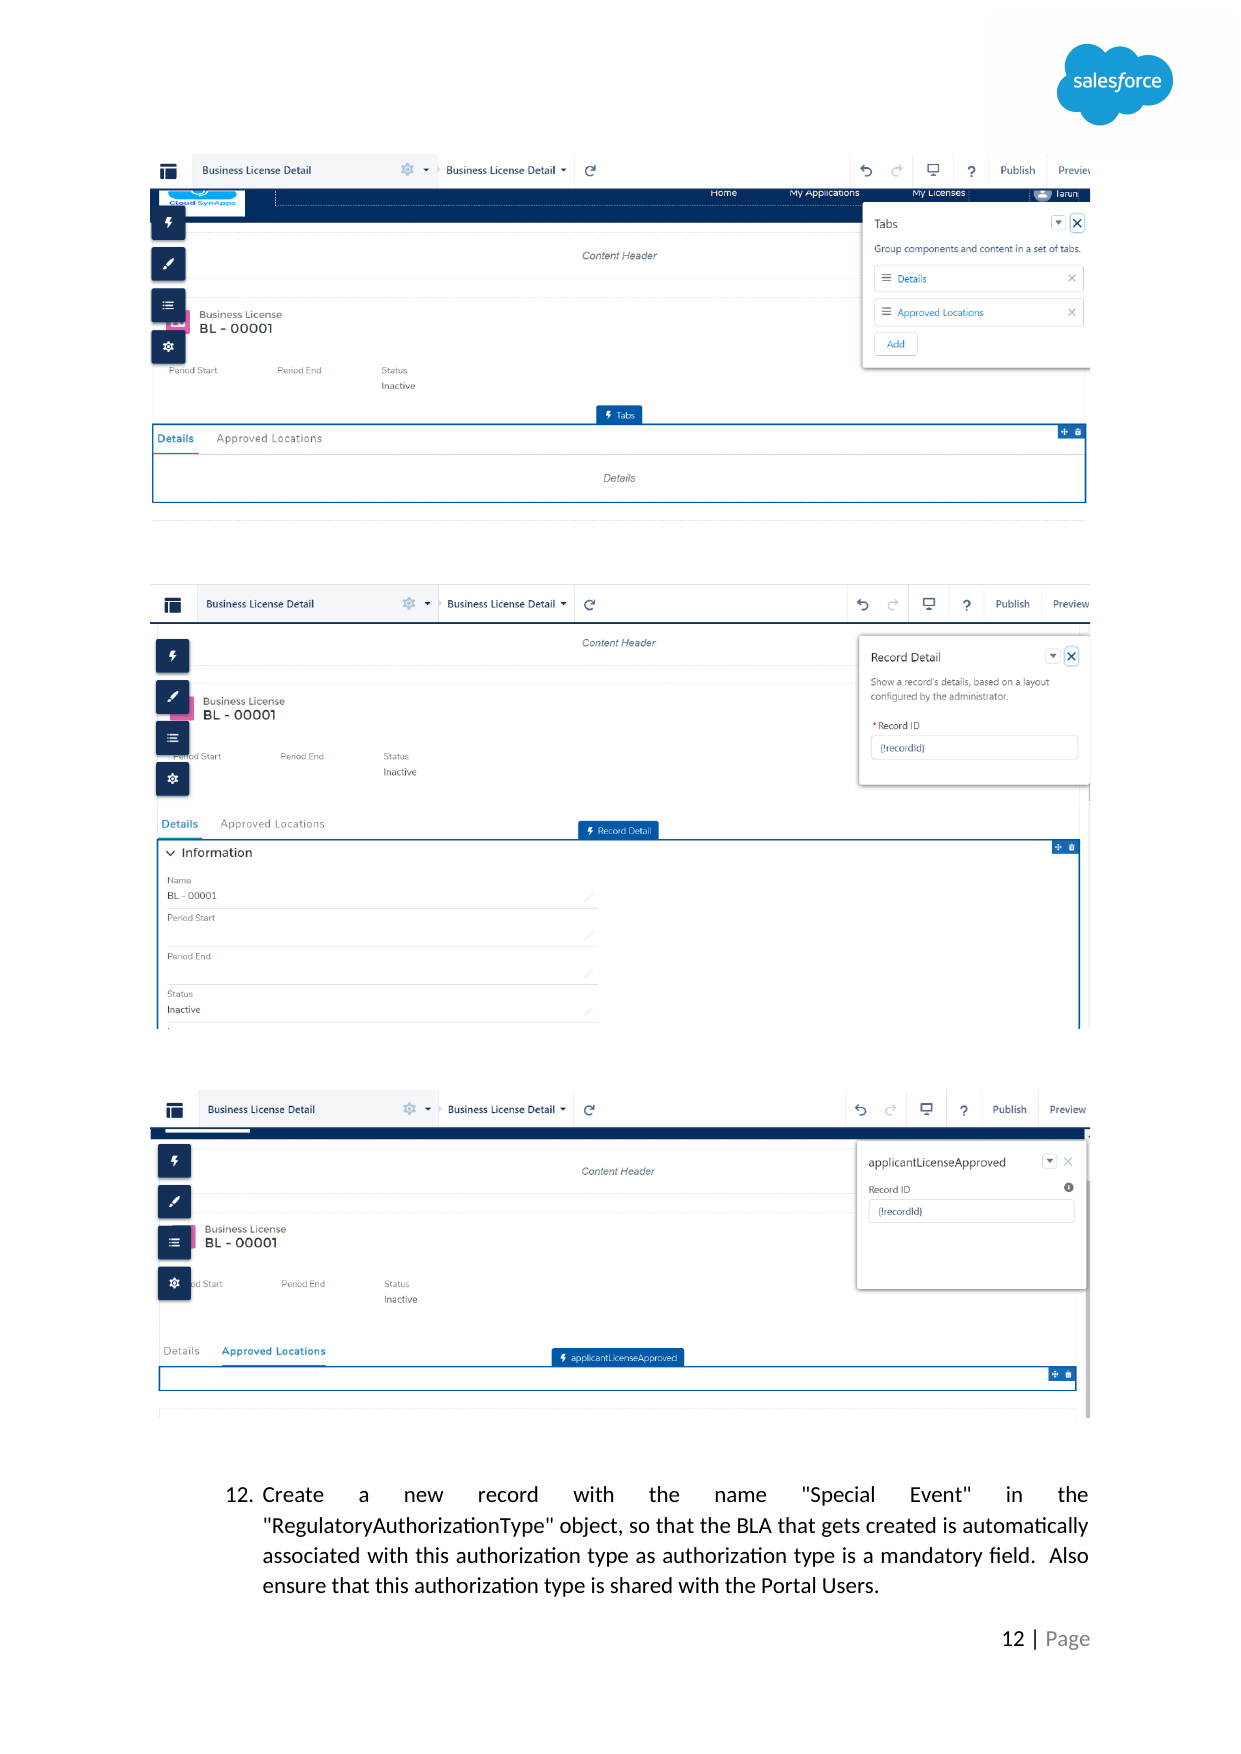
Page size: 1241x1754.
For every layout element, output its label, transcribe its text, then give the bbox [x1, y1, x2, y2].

picture [150, 584, 1091, 1029]
picture [150, 1090, 1091, 1418]
picture [150, 14, 1240, 522]
list Create a new record with the name "Special Event" in the "RegulatoryAuthorizationType" object, so that the BLA that gets created is automatically associated with this authorization type as authorization type is a mandatory field. Also ensure that this authorization type is shared with the Portal Users. [225, 1481, 1090, 1599]
